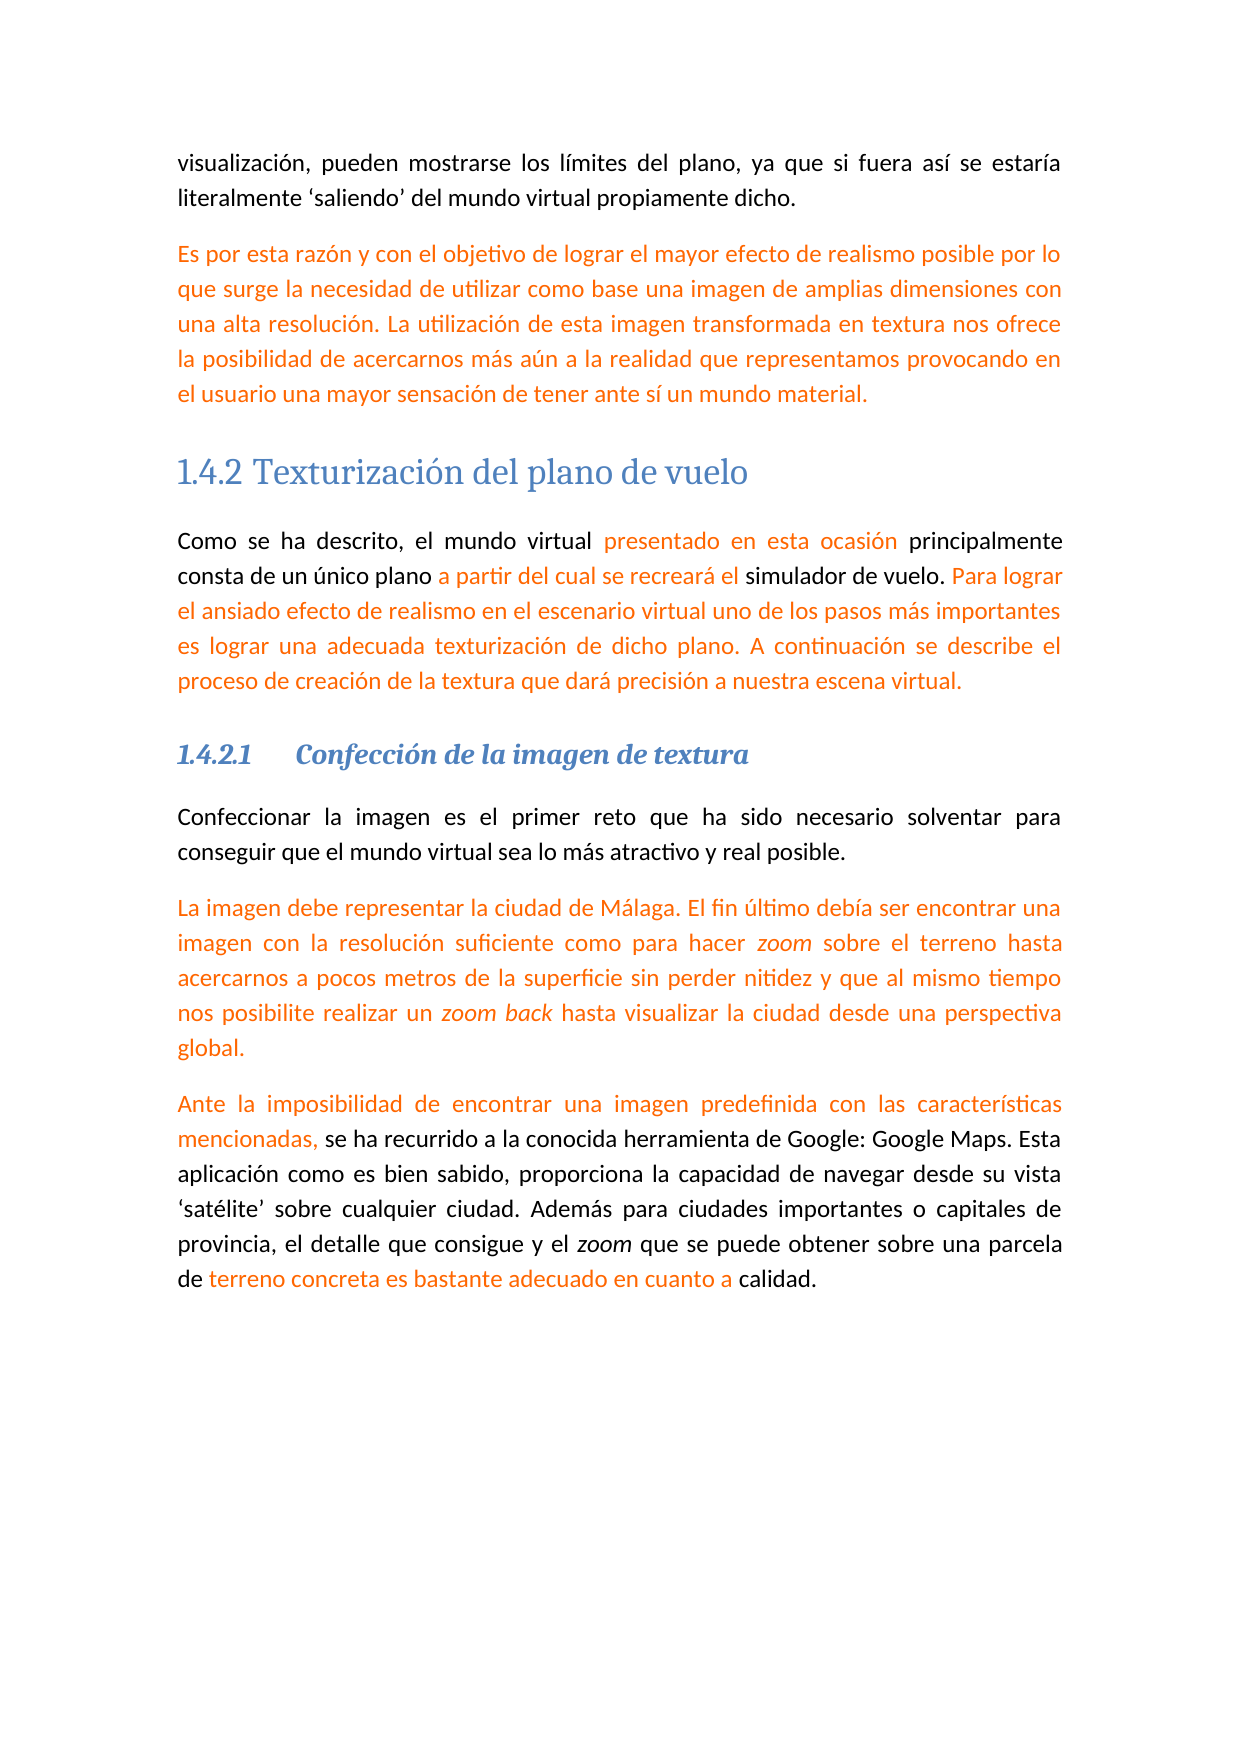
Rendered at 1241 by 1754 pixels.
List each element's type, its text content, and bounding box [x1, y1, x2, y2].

text La imagen debe representar la ciudad de Málaga. El fin último debía ser encontrar una imagen con la resolución suficiente como para hacer zoom sobre el terreno hasta acercarnos a pocos metros de la superficie sin perder nitidez y que al mismo tiempo nos posibilite realizar un zoom back hasta visualizar la ciudad desde una perspectiva global. [177, 892, 1063, 1063]
text Confeccionar la imagen es el primer reto que ha sido necesario solventar para conseguir que el mundo virtual sea lo más atractivo y real posible. [177, 802, 1063, 867]
subtitle Confección de la imagen de textura [177, 738, 1063, 772]
text Ante la imposibilidad de encontrar una imagen predefinida con las características mencionadas, se ha recurrido a la conocida herramienta de Google: Google Maps. Esta aplicación como es bien sabido, proporciona la capacidad de navegar desde su vista ‘satélite’ sobre cualquier ciudad. Además para ciudades importantes o capitales de provincia, el detalle que consigue y el zoom que se puede obtener sobre una parcela de terreno concreta es bastante adecuado en cuanto a calidad. [177, 1088, 1063, 1294]
subtitle Texturización del plano de vuelo [177, 451, 1063, 494]
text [177, 148, 1063, 213]
text Es por esta razón y con el objetivo de lograr el mayor efecto de realismo posible por lo que surge la necesidad de utilizar como base una imagen de amplias dimensiones con una alta resolución. La utilización de esta imagen transformada en textura nos ofrece la posibilidad de acercarnos más aún a la realidad que representamos provocando en el usuario una mayor sensación de tener ante sí un mundo material. [177, 238, 1063, 409]
text Como se ha descrito, el mundo virtual presentado en esta ocasión principalmente consta de un único plano a partir del cual se recreará el simulador de vuelo. Para lograr el ansiado efecto de realismo en el escenario virtual uno de los pasos más importantes es lograr una adecuada texturización de dicho plano. A continuación se describe el proceso de creación de la textura que dará precisión a nuestra escena virtual. [177, 526, 1063, 696]
